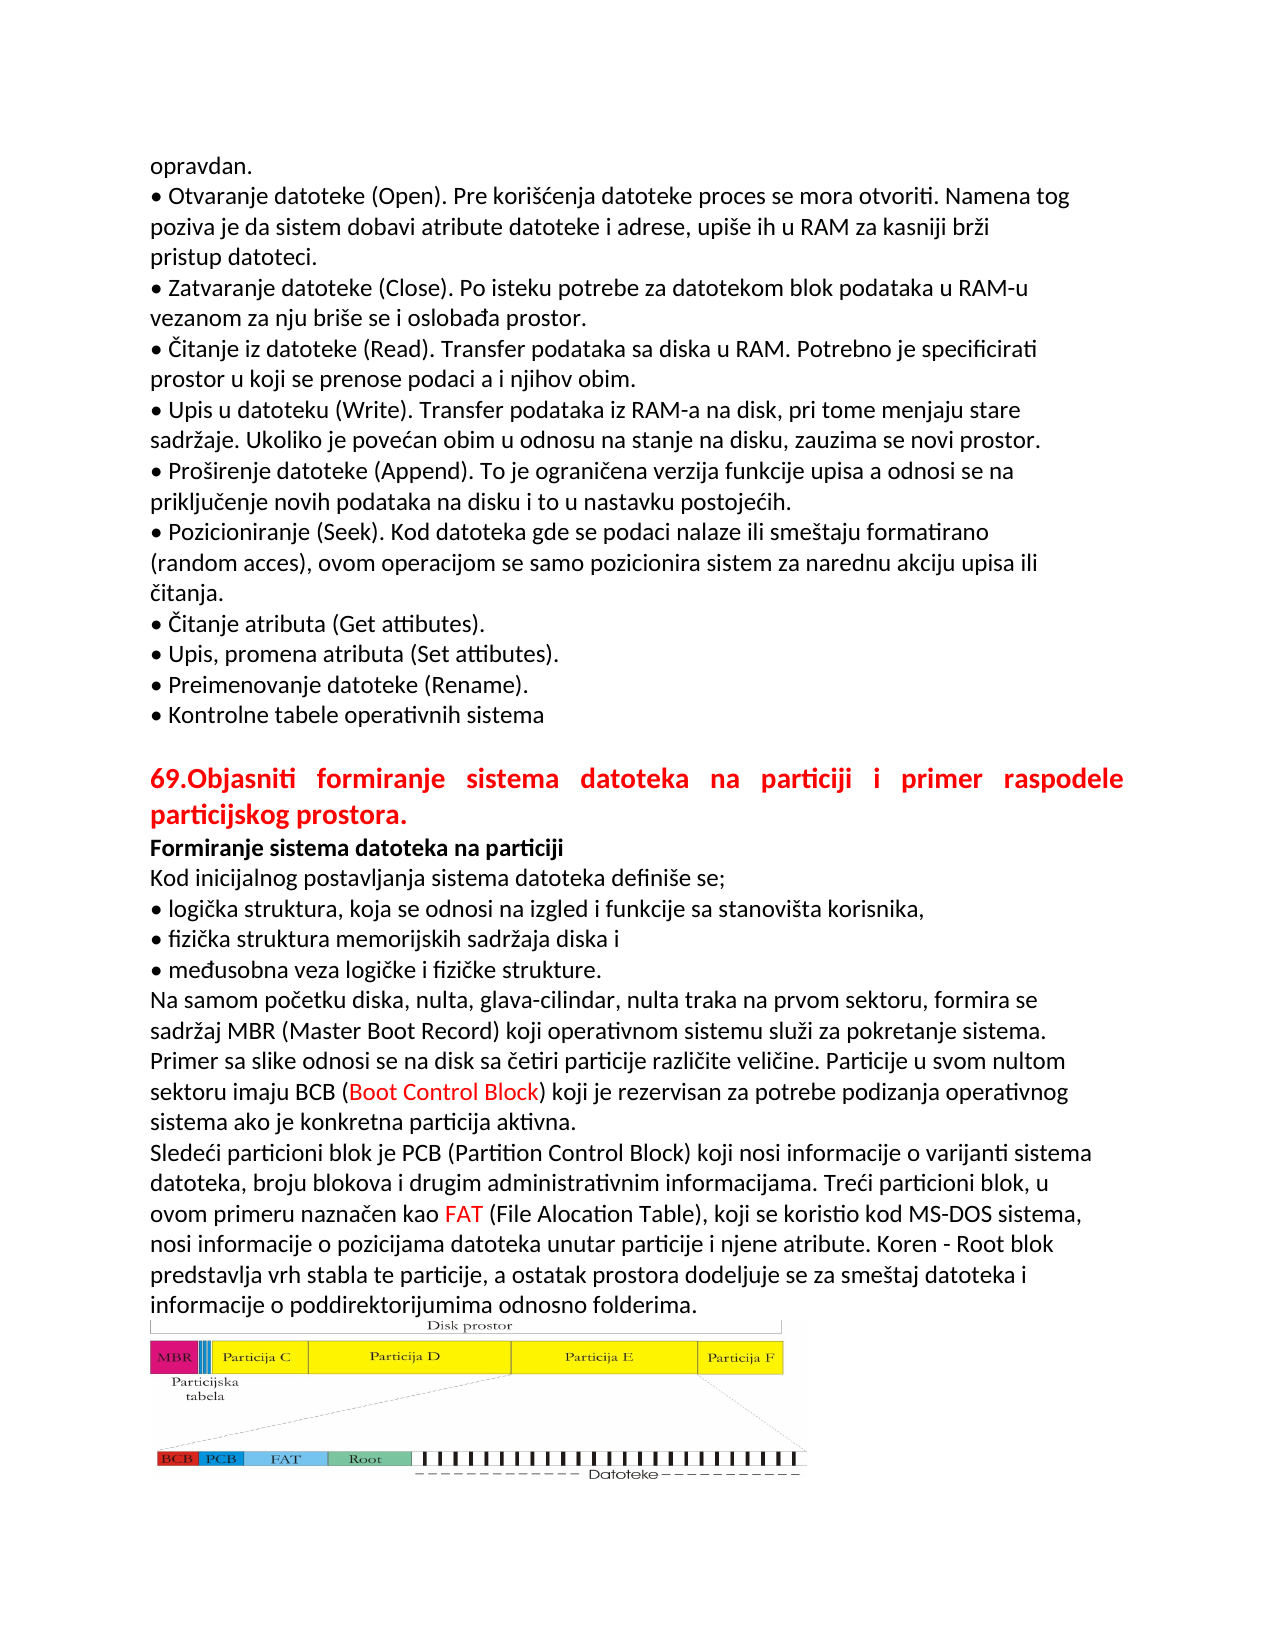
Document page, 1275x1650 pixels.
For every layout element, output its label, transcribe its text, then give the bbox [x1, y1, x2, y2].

text • Otvaranje datoteke (Open). Pre korišćenja datoteke proces se mora otvoriti. Namena tog [150, 181, 1125, 211]
text • Upis, promena atributa (Set attibutes). [150, 638, 1125, 669]
text priključenje novih podataka na disku i to u nastavku postojećih. [150, 486, 1125, 516]
text Formiranje sistema datoteka na particiji [150, 832, 1125, 862]
text sadržaj MBR (Master Boot Record) koji operativnom sistemu služi za pokretanje sistema. [150, 1015, 1125, 1045]
text nosi informacije o pozicijama datoteka unutar particije i njene atribute. Koren - Root blok [150, 1228, 1125, 1259]
text • Čitanje iz datoteke (Read). Transfer podataka sa diska u RAM. Potrebno je specificirati [150, 333, 1125, 364]
text vezanom za nju briše se i oslobađa prostor. [150, 303, 1125, 333]
text • Upis u datoteku (Write). Transfer podataka iz RAM-a na disk, pri tome menjaju stare [150, 394, 1125, 425]
text • Čitanje atributa (Get attibutes). [150, 608, 1125, 638]
text • Zatvaranje datoteke (Close). Po isteku potrebe za datotekom blok podataka u RAM-u [150, 272, 1125, 303]
text poziva je da sistem dobavi atribute datoteke i adrese, upiše ih u RAM za kasniji brži [150, 211, 1125, 242]
text • fizička struktura memorijskih sadržaja diska i [150, 923, 1125, 954]
text sadržaje. Ukoliko je povećan obim u odnosu na stanje na disku, zauzima se novi prostor. [150, 425, 1125, 455]
text ovom primeru naznačen kao FAT (File Alocation Table), koji se koristio kod MS-DOS sistema, [150, 1198, 1125, 1228]
text sistema ako je konkretna particija aktivna. [150, 1106, 1125, 1137]
text Kod inicijalnog postavljanja sistema datoteka definiše se; [150, 862, 1125, 893]
text datoteka, broju blokova i drugim administrativnim informacijama. Treći particioni blok, u [150, 1167, 1125, 1198]
text predstavlja vrh stabla te particije, a ostatak prostora dodeljuje se za smeštaj datoteka i [150, 1259, 1125, 1289]
text 69.Objasniti formiranje sistema datoteka na particiji i primer raspodele particijskog prostora. [150, 760, 1125, 832]
text prostor u koji se prenose podaci a i njihov obim. [150, 364, 1125, 394]
text • Pozicioniranje (Seek). Kod datoteka gde se podaci nalaze ili smeštaju formatirano [150, 516, 1125, 547]
text • Preimenovanje datoteke (Rename). [150, 669, 1125, 699]
text čitanja. [150, 577, 1125, 608]
text Sledeći particioni blok je PCB (Partition Control Block) koji nosi informacije o varijanti sistema [150, 1137, 1125, 1167]
text • Proširenje datoteke (Append). To je ograničena verzija funkcije upisa a odnosi se na [150, 455, 1125, 486]
text pristup datoteci. [150, 242, 1125, 272]
text sektoru imaju BCB (Boot Control Block) koji je rezervisan za potrebe podizanja operativnog [150, 1076, 1125, 1106]
text • logička struktura, koja se odnosi na izgled i funkcije sa stanovišta korisnika, [150, 893, 1125, 923]
text • međusobna veza logičke i fizičke strukture. [150, 954, 1125, 984]
text informacije o poddirektorijumima odnosno folderima. [150, 1289, 1125, 1320]
text Primer sa slike odnosi se na disk sa četiri particije različite veličine. Particije u svom nultom [150, 1045, 1125, 1076]
text (random acces), ovom operacijom se samo pozicionira sistem za narednu akciju upisa ili [150, 547, 1125, 577]
text opravdan. [150, 150, 1125, 181]
text • Kontrolne tabele operativnih sistema [150, 699, 1125, 730]
text Na samom početku diska, nulta, glava-cilindar, nulta traka na prvom sektoru, formira se [150, 984, 1125, 1015]
